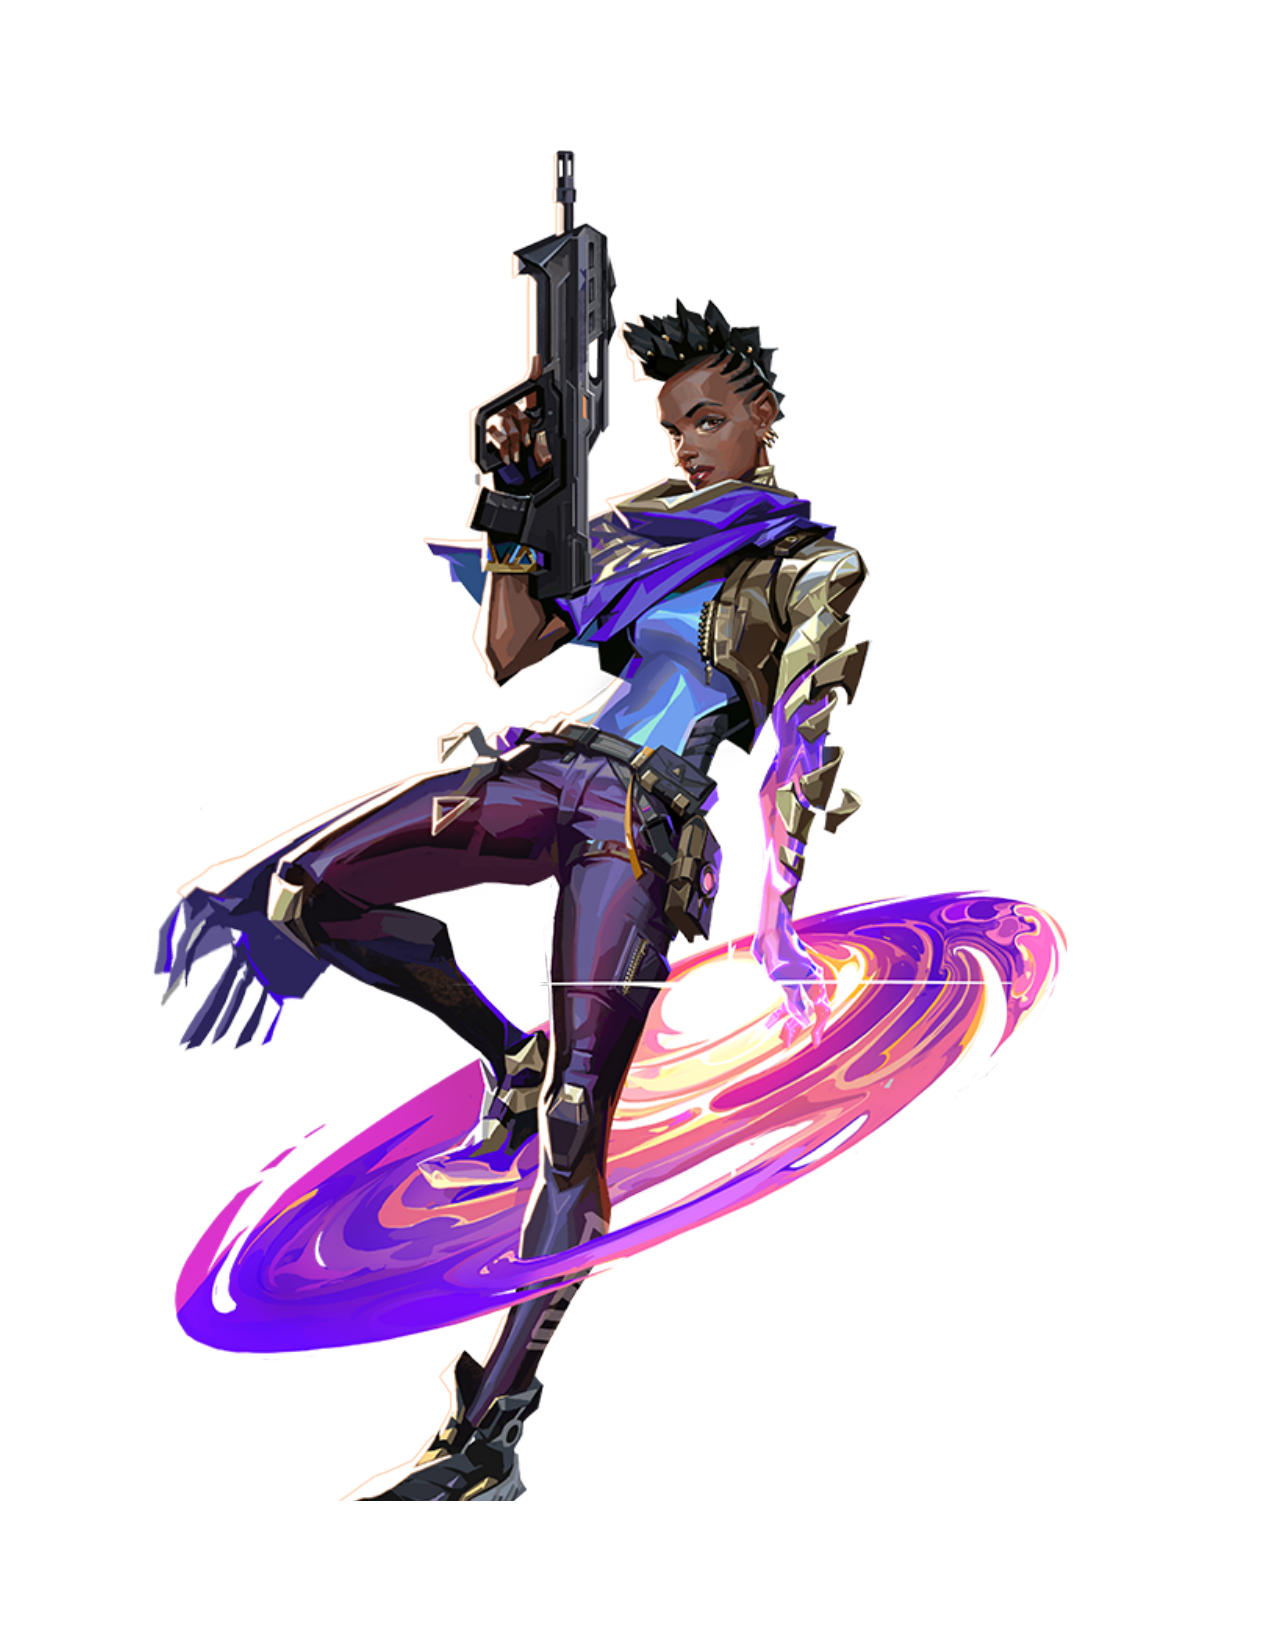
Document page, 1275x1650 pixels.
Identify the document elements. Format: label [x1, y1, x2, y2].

picture [150, 150, 1068, 1501]
